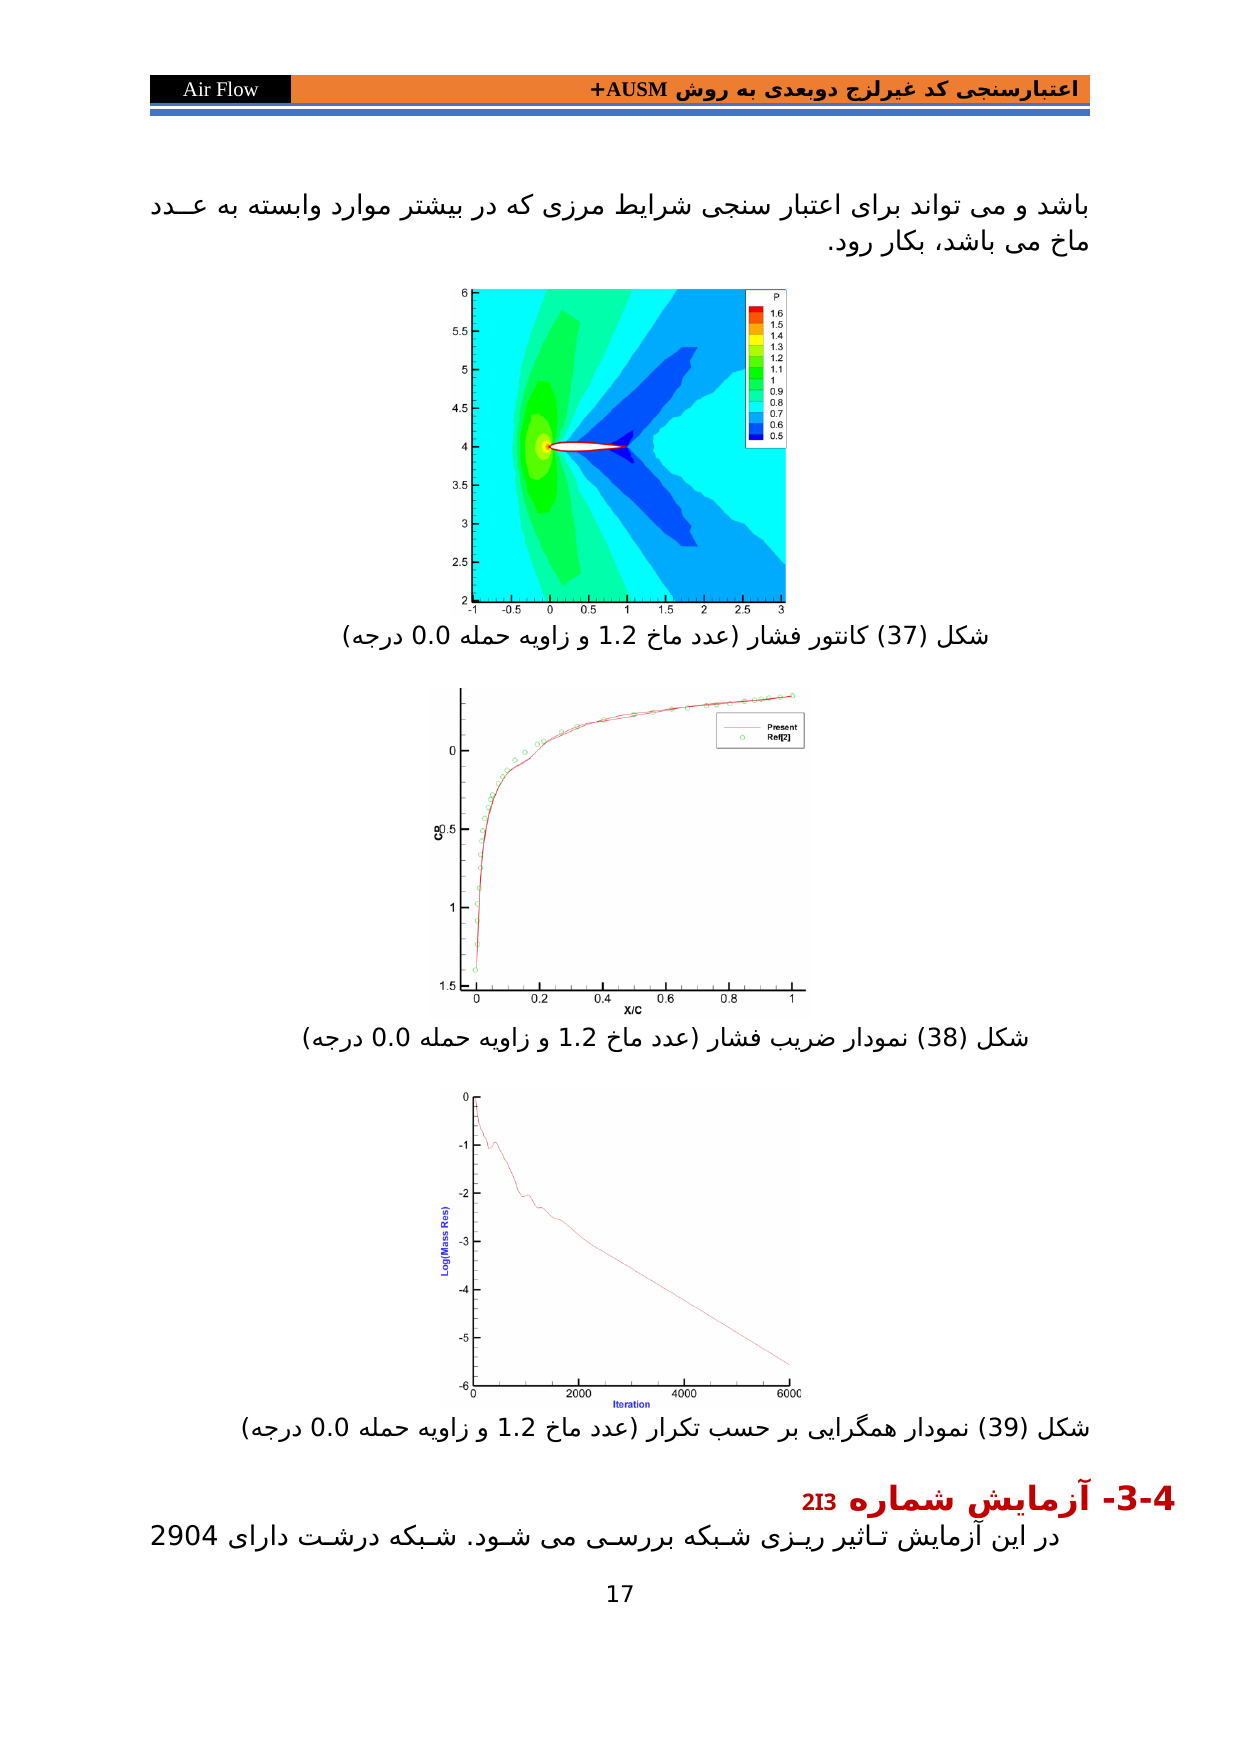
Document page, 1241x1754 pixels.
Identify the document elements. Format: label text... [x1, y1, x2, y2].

picture [438, 1090, 802, 1409]
text نمودار همگرایی بر حسب تکرار (عدد ماخ 1.2 و زاویه حمله 0.0 درجه) [150, 1413, 1060, 1442]
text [150, 1521, 1090, 1552]
picture [430, 688, 810, 1019]
text نمودار ضریب فشار (عدد ماخ 1.2 و زاویه حمله 0.0 درجه) [150, 1023, 1060, 1052]
subtitle آزمایش شماره 2I3 [150, 1480, 1090, 1518]
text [150, 189, 1090, 257]
picture [449, 286, 791, 618]
text کانتور فشار (عدد ماخ 1.2 و زاویه حمله 0.0 درجه) [150, 621, 1060, 651]
